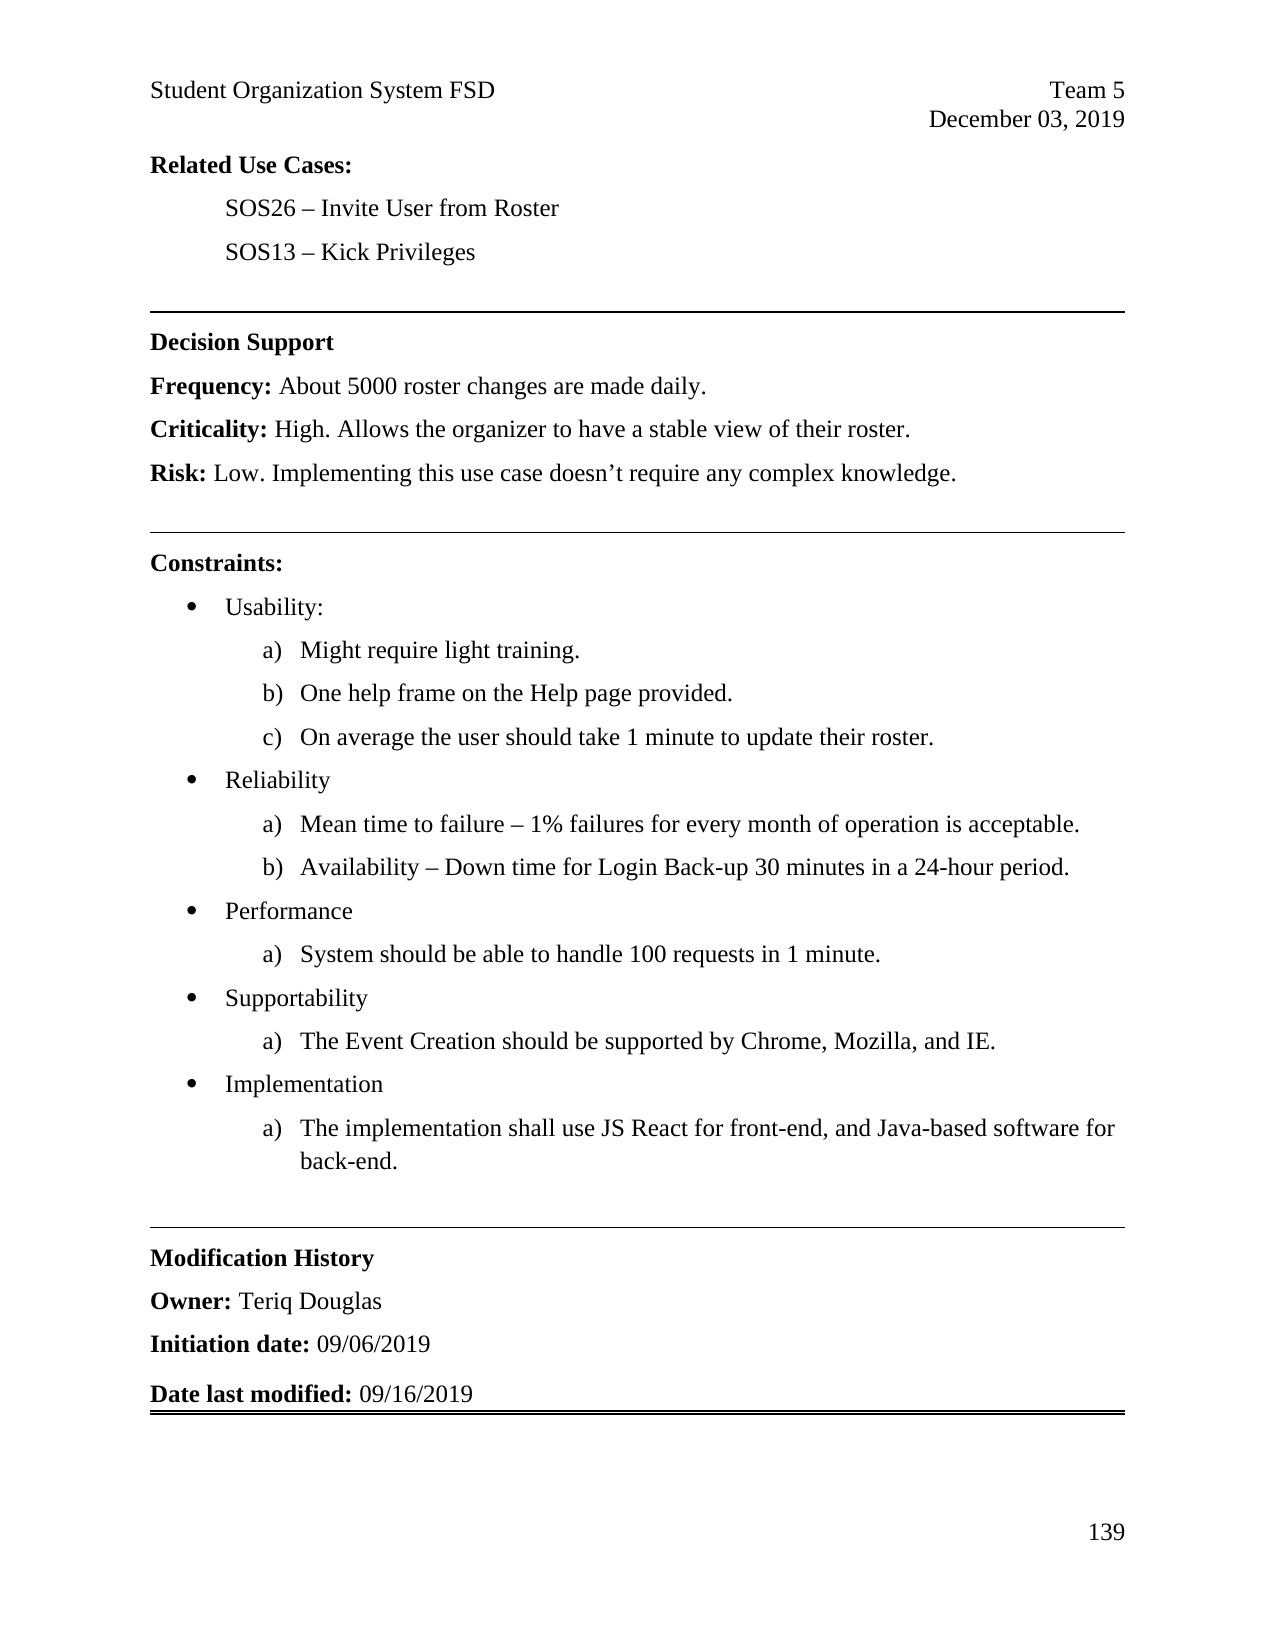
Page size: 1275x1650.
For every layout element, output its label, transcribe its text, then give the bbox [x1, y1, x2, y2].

list Mean time to failure – 1% failures for every month of operation is acceptable. [262, 809, 1125, 838]
list System should be able to handle 100 requests in 1 minute. [262, 939, 1125, 968]
list The implementation shall use JS React for front-end, and Java-based software for back-end. [262, 1113, 1125, 1175]
list One help frame on the Help page provided. [262, 678, 1125, 707]
text Initiation date: 09/06/2019 [150, 1329, 1125, 1358]
text Frequency: About 5000 roster changes are made daily. [150, 371, 1125, 399]
list Implementation [187, 1069, 1125, 1098]
list Reliability [187, 765, 1125, 794]
text Owner: Teriq Douglas [150, 1286, 1125, 1315]
list Usability: [187, 592, 1125, 620]
list Might require light training. [262, 635, 1125, 664]
list Availability – Down time for Login Back-up 30 minutes in a 24-hour period. [262, 852, 1125, 881]
text Related Use Cases: [150, 150, 1125, 179]
text Constraints: [150, 548, 1125, 577]
text SOS26 – Invite User from Roster [150, 193, 1125, 222]
list Performance [187, 896, 1125, 924]
text Criticality: High. Allows the organizer to have a stable view of their roster. [150, 414, 1125, 443]
text Risk: Low. Implementing this use case doesn’t require any complex knowledge. [150, 458, 1125, 486]
list On average the user should take 1 minute to update their roster. [262, 722, 1125, 751]
text SOS13 – Kick Privileges [150, 237, 1125, 266]
list Supportability [187, 983, 1125, 1011]
text Decision Support [150, 327, 1125, 356]
list The Event Creation should be supported by Chrome, Mozilla, and IE. [262, 1026, 1125, 1055]
text Modification History [150, 1243, 1125, 1271]
text Date last modified: 09/16/2019 [150, 1379, 1125, 1410]
